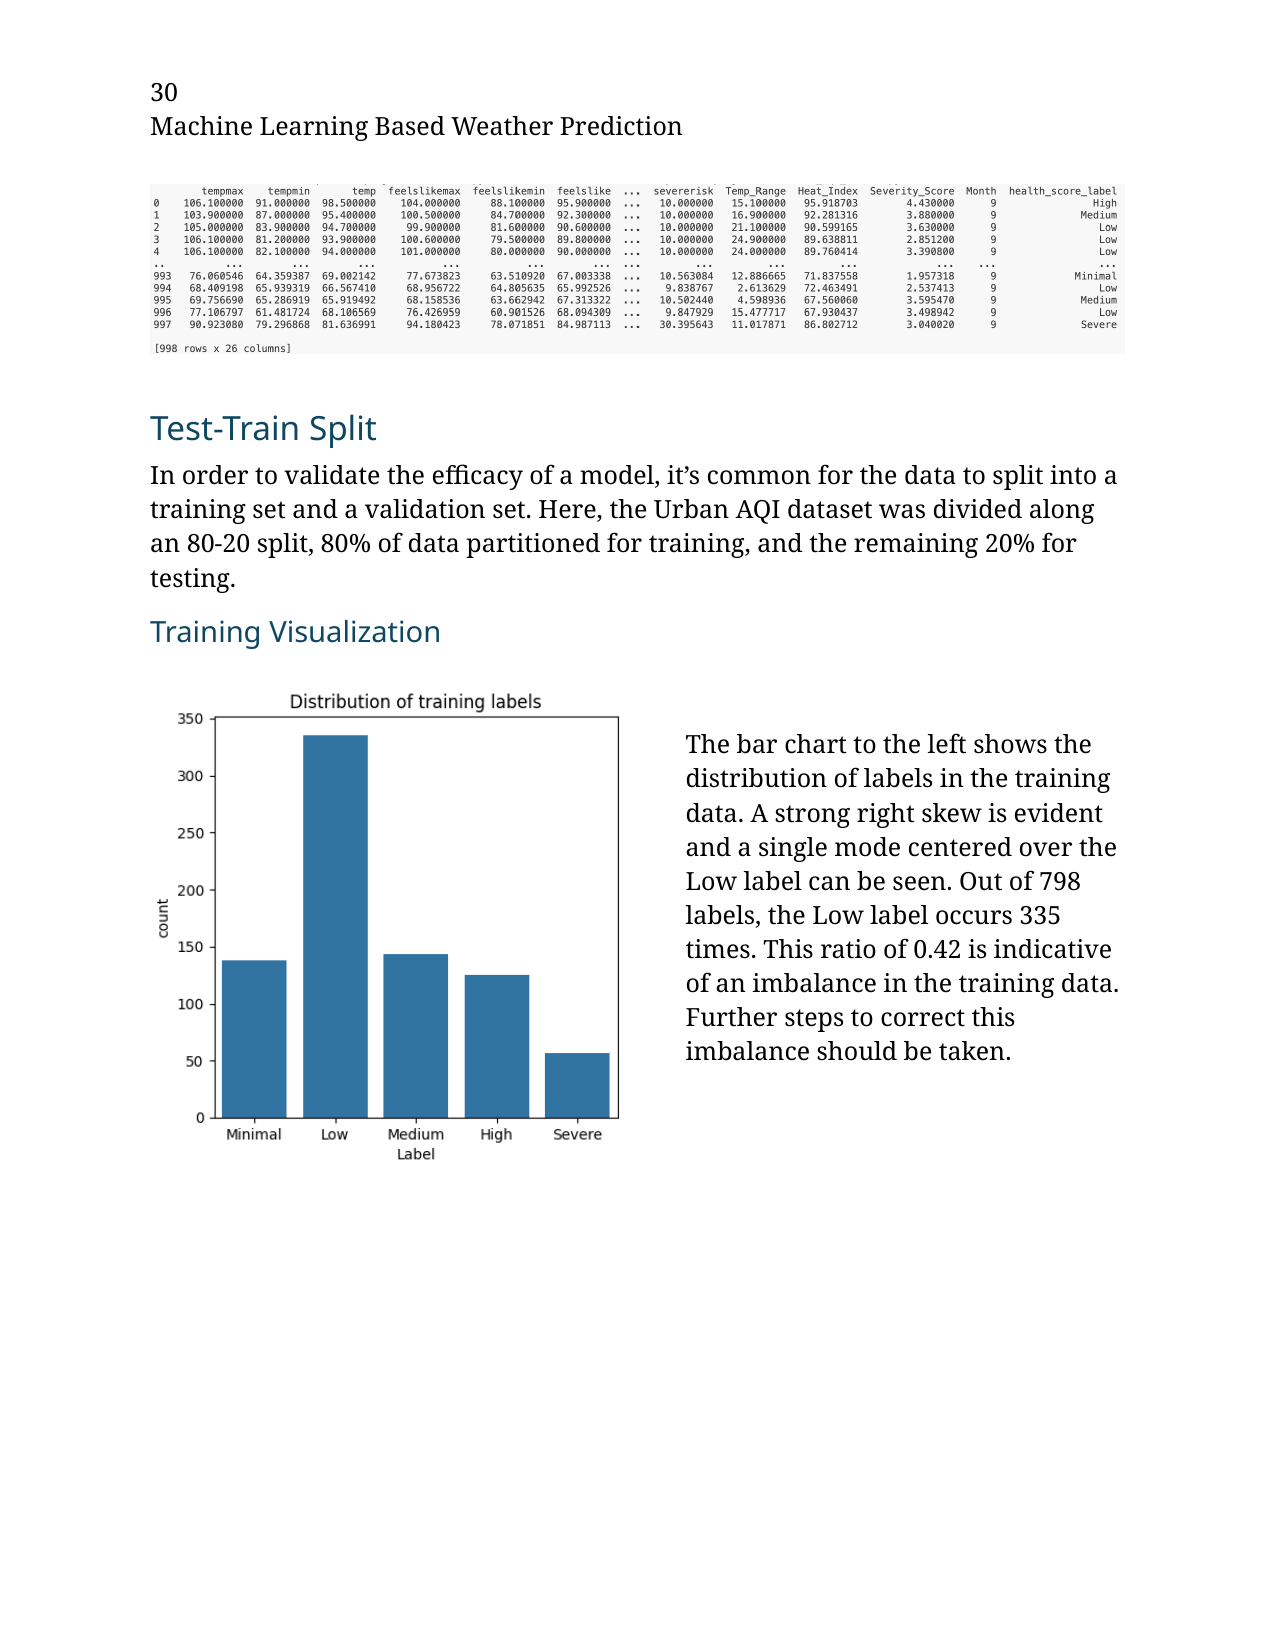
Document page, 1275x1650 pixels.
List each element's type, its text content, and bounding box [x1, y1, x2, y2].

text In order to validate the efficacy of a model, it’s common for the data to split into a training set and a validation set. Here, the Urban AQI dataset was divided along an 80-20 split, 80% of data partitioned for training, and the remaining 20% for testing. [150, 458, 1125, 594]
text The bar chart to the left shows the distribution of labels in the training data. A strong right skew is evident and a single mode centered over the Low label can be seen. Out of 798 labels, the Low label occurs 335 times. This ratio of 0.42 is indicative of an imbalance in the training data. Further steps to correct this imbalance should be taken. [667, 727, 1125, 1068]
subtitle Training Visualization [150, 611, 1125, 651]
subtitle Test-Train Split [150, 404, 1125, 450]
picture [150, 655, 667, 1172]
picture [150, 184, 1125, 354]
